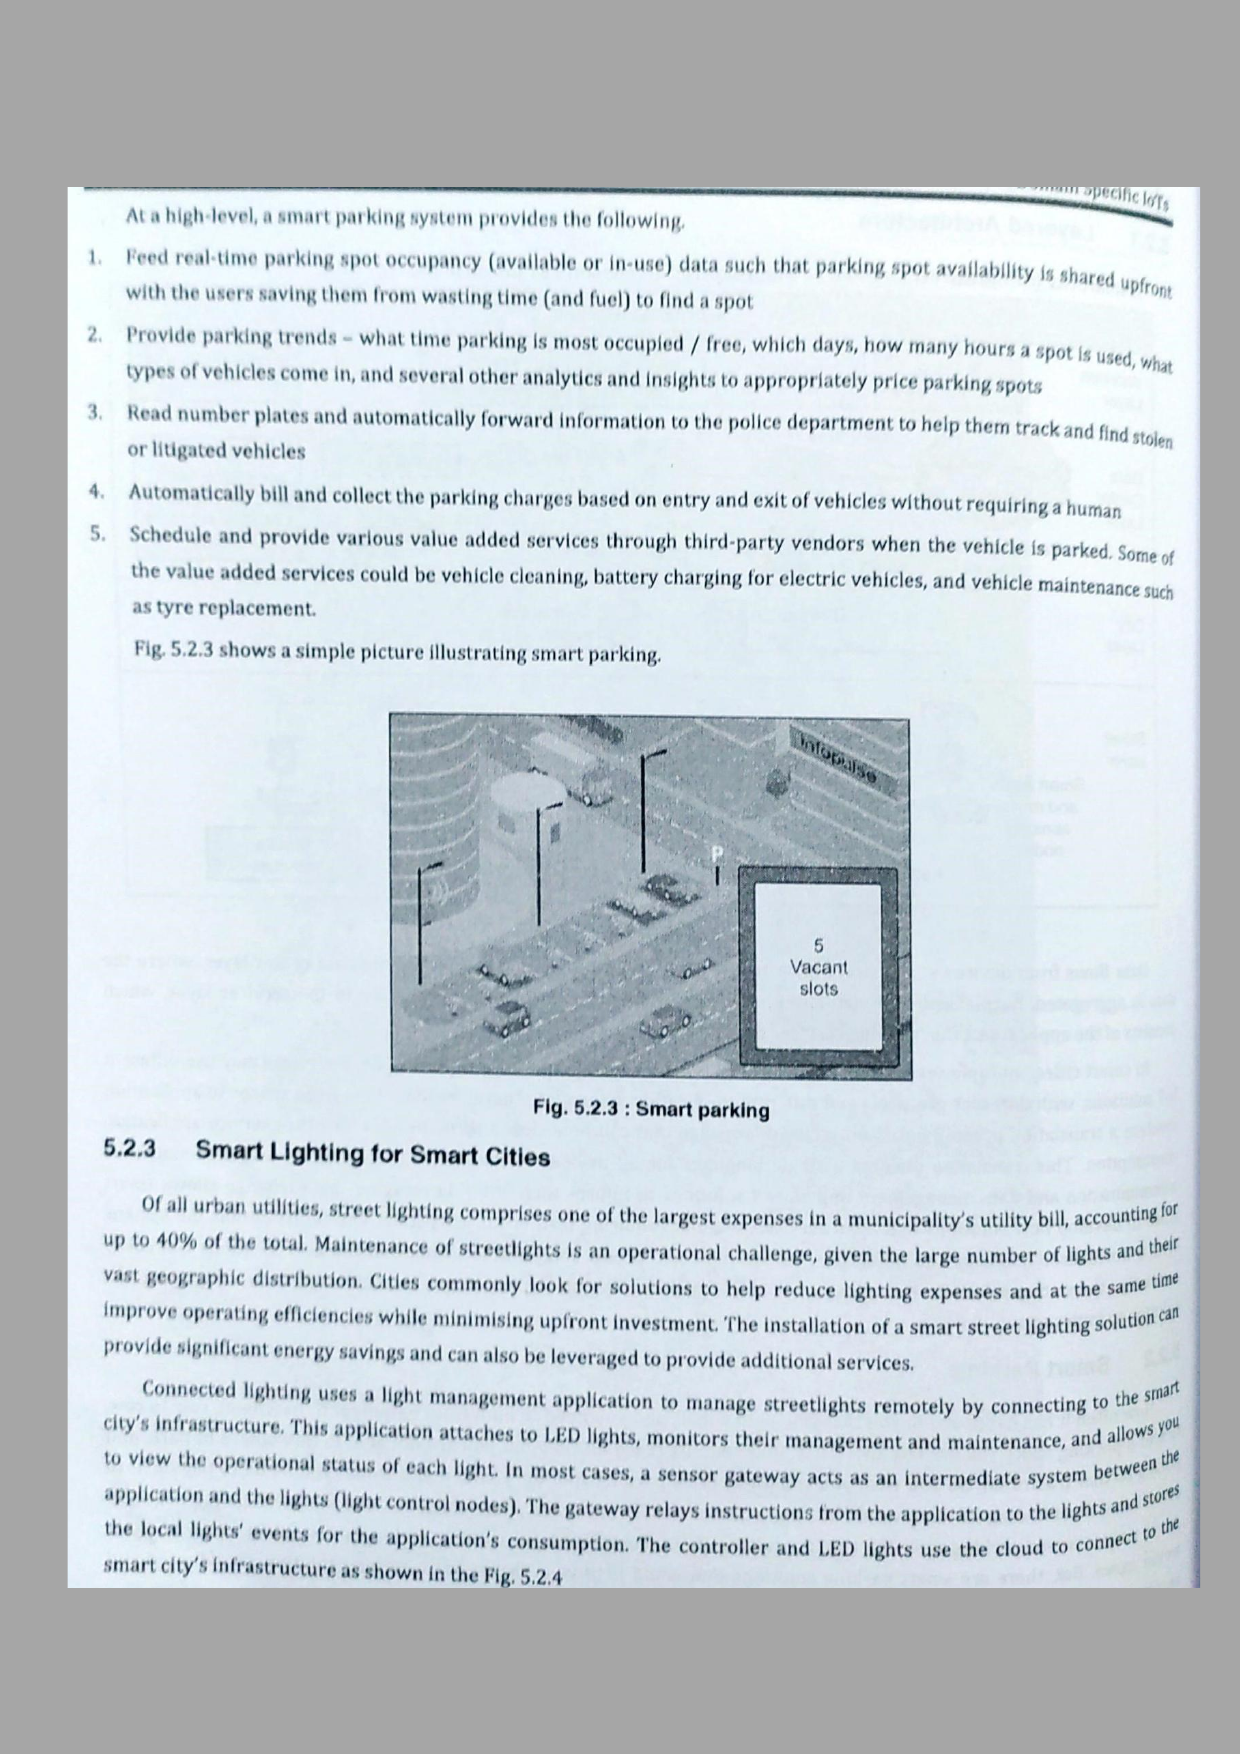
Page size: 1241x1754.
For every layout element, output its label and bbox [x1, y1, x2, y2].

picture [67, 187, 1201, 1588]
